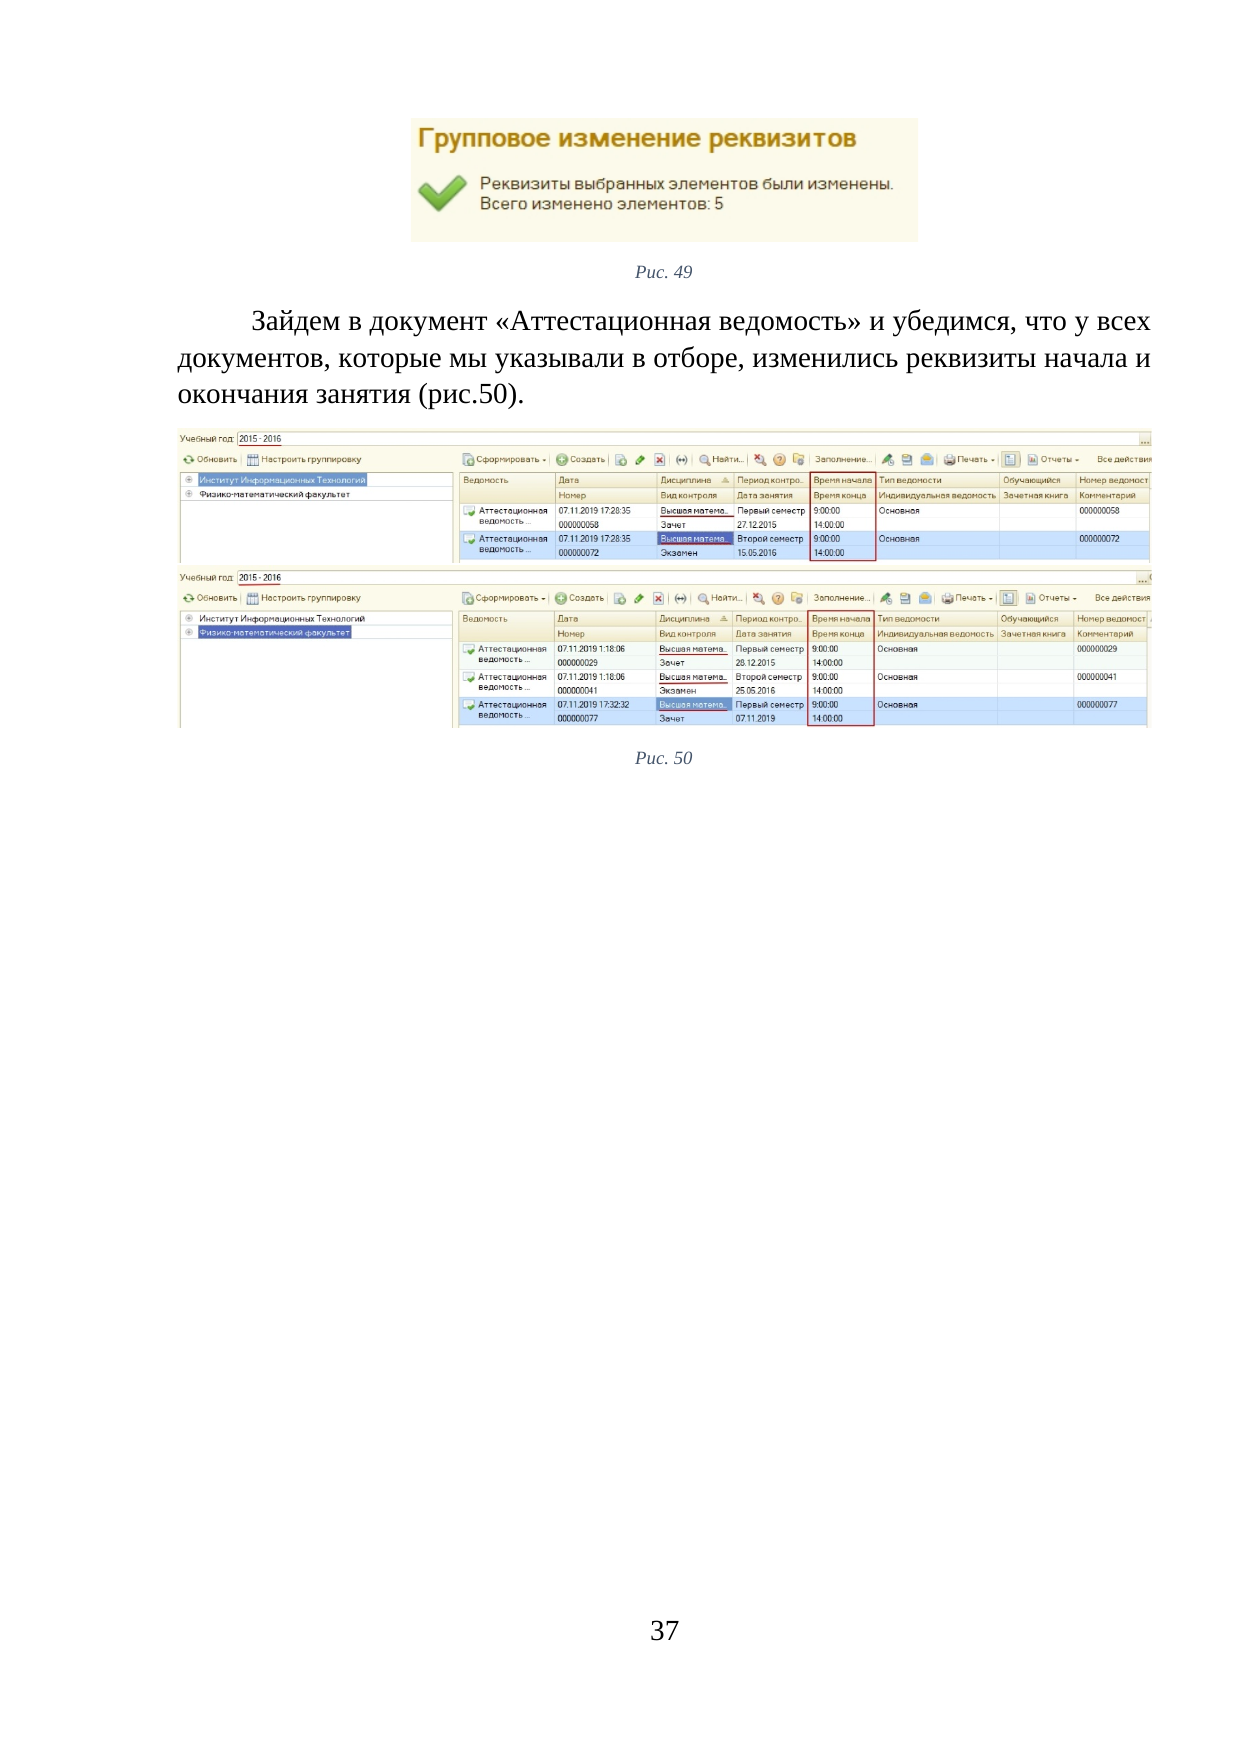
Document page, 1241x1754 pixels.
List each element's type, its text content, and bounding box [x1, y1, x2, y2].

picture [177, 565, 1152, 728]
text Зайдем в документ «Аттестационная ведомость» и убедимся, что у всех документов, которые мы указывали в отборе, изменились реквизиты начала и окончания занятия (рис.50). [177, 303, 1152, 409]
text Рис. 50 [177, 747, 1152, 769]
picture [410, 118, 919, 242]
picture [177, 428, 1152, 563]
text Рис. 49 [177, 261, 1152, 283]
